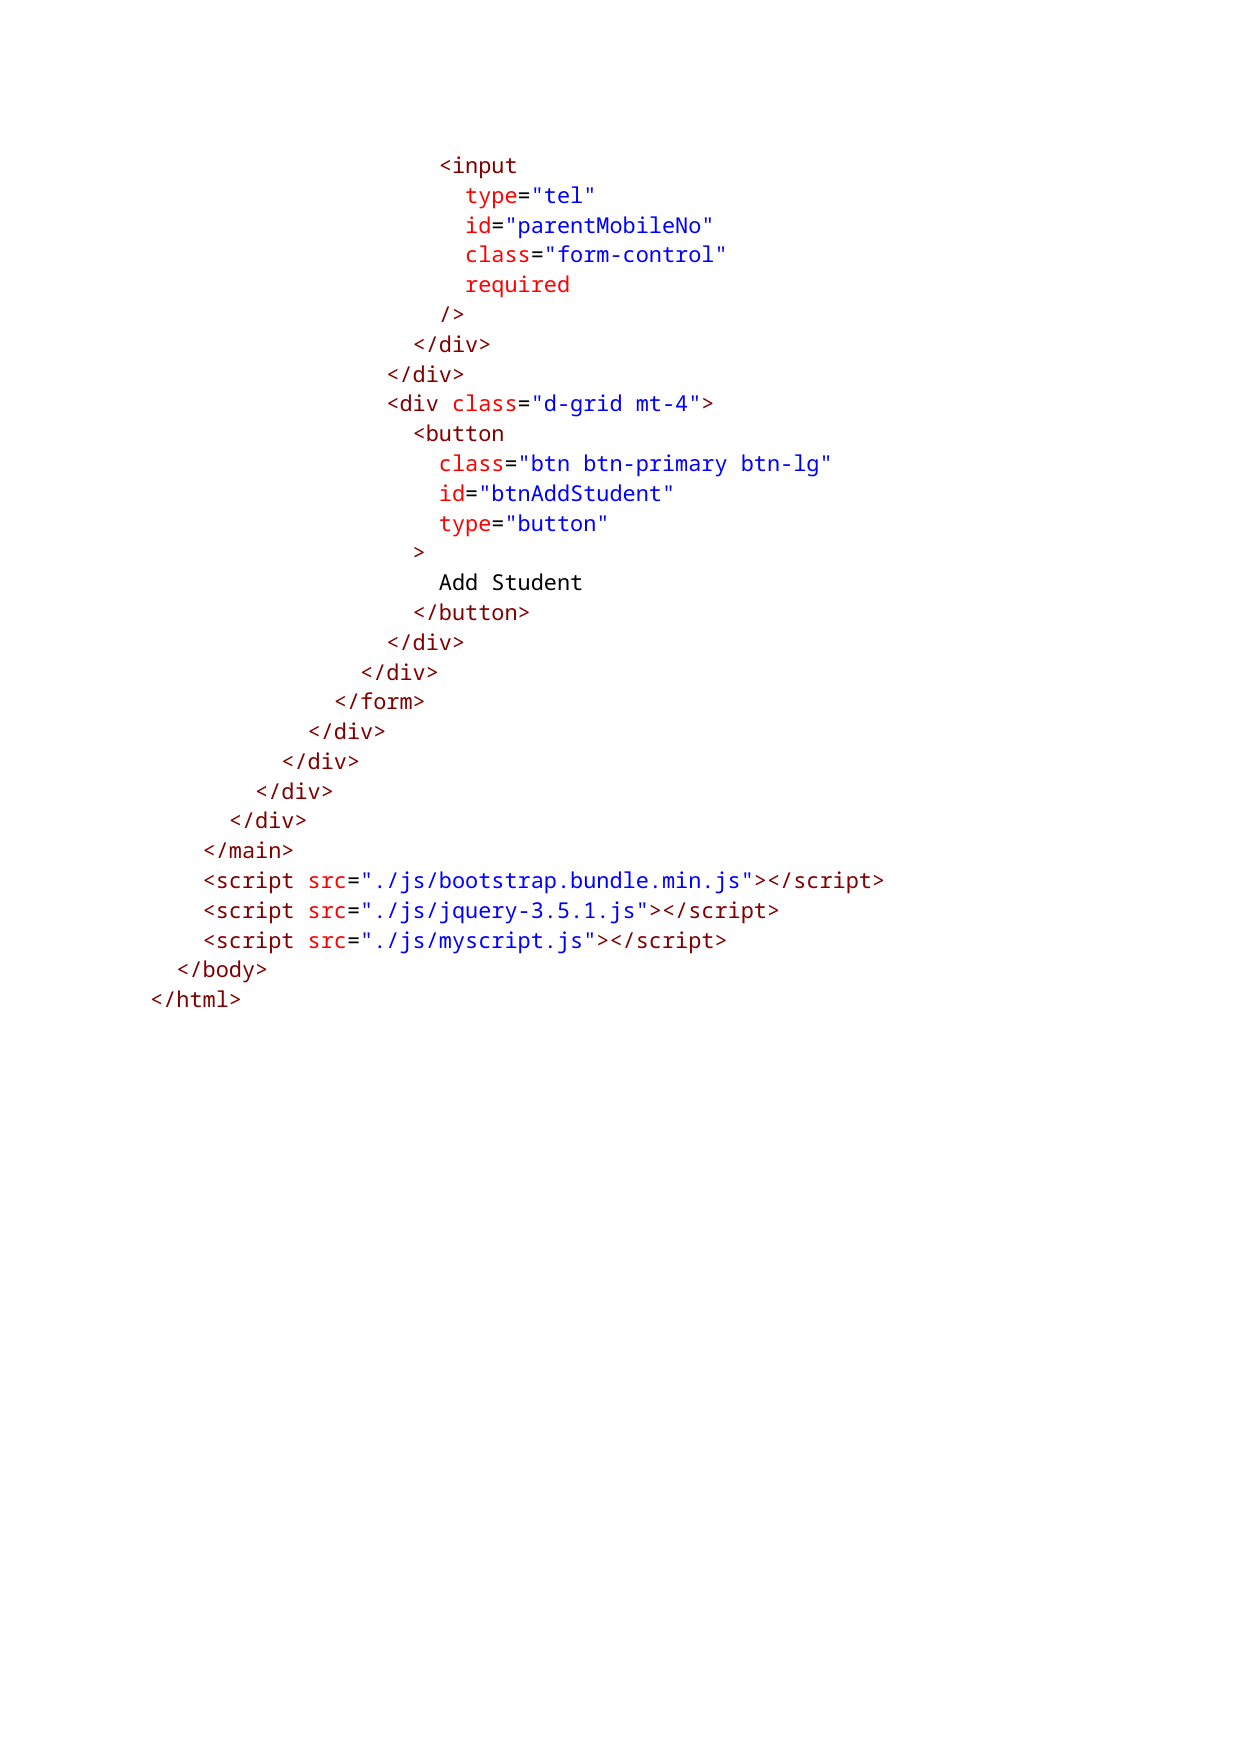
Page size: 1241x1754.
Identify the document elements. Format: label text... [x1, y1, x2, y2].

text class="btn btn-primary btn-lg" [150, 448, 1090, 478]
text class="form-control" [150, 239, 1090, 269]
text </div> [150, 656, 1090, 686]
text </div> [150, 746, 1090, 776]
text required [150, 269, 1090, 299]
text type="tel" [150, 180, 1090, 209]
text </button> [150, 597, 1090, 627]
text type="button" [150, 507, 1090, 537]
text </div> [150, 805, 1090, 835]
text </div> [150, 627, 1090, 656]
text <script src="./js/jquery-3.5.1.js"></script> [150, 895, 1090, 924]
text > [150, 537, 1090, 567]
text </div> [150, 776, 1090, 805]
text <script src="./js/bootstrap.bundle.min.js"></script> [150, 865, 1090, 895]
text <button [150, 418, 1090, 448]
text </div> [150, 358, 1090, 388]
text </main> [150, 835, 1090, 865]
text <script src="./js/myscript.js"></script> [150, 924, 1090, 954]
text Add Student [150, 567, 1090, 597]
text id="parentMobileNo" [150, 209, 1090, 239]
text </html> [150, 984, 1090, 1014]
text /> [150, 299, 1090, 329]
text <input [150, 150, 1090, 180]
text </form> [150, 686, 1090, 716]
text <div class="d-grid mt-4"> [150, 388, 1090, 418]
text id="btnAddStudent" [150, 478, 1090, 507]
text </div> [150, 716, 1090, 746]
text </div> [150, 329, 1090, 358]
text </body> [150, 954, 1090, 984]
